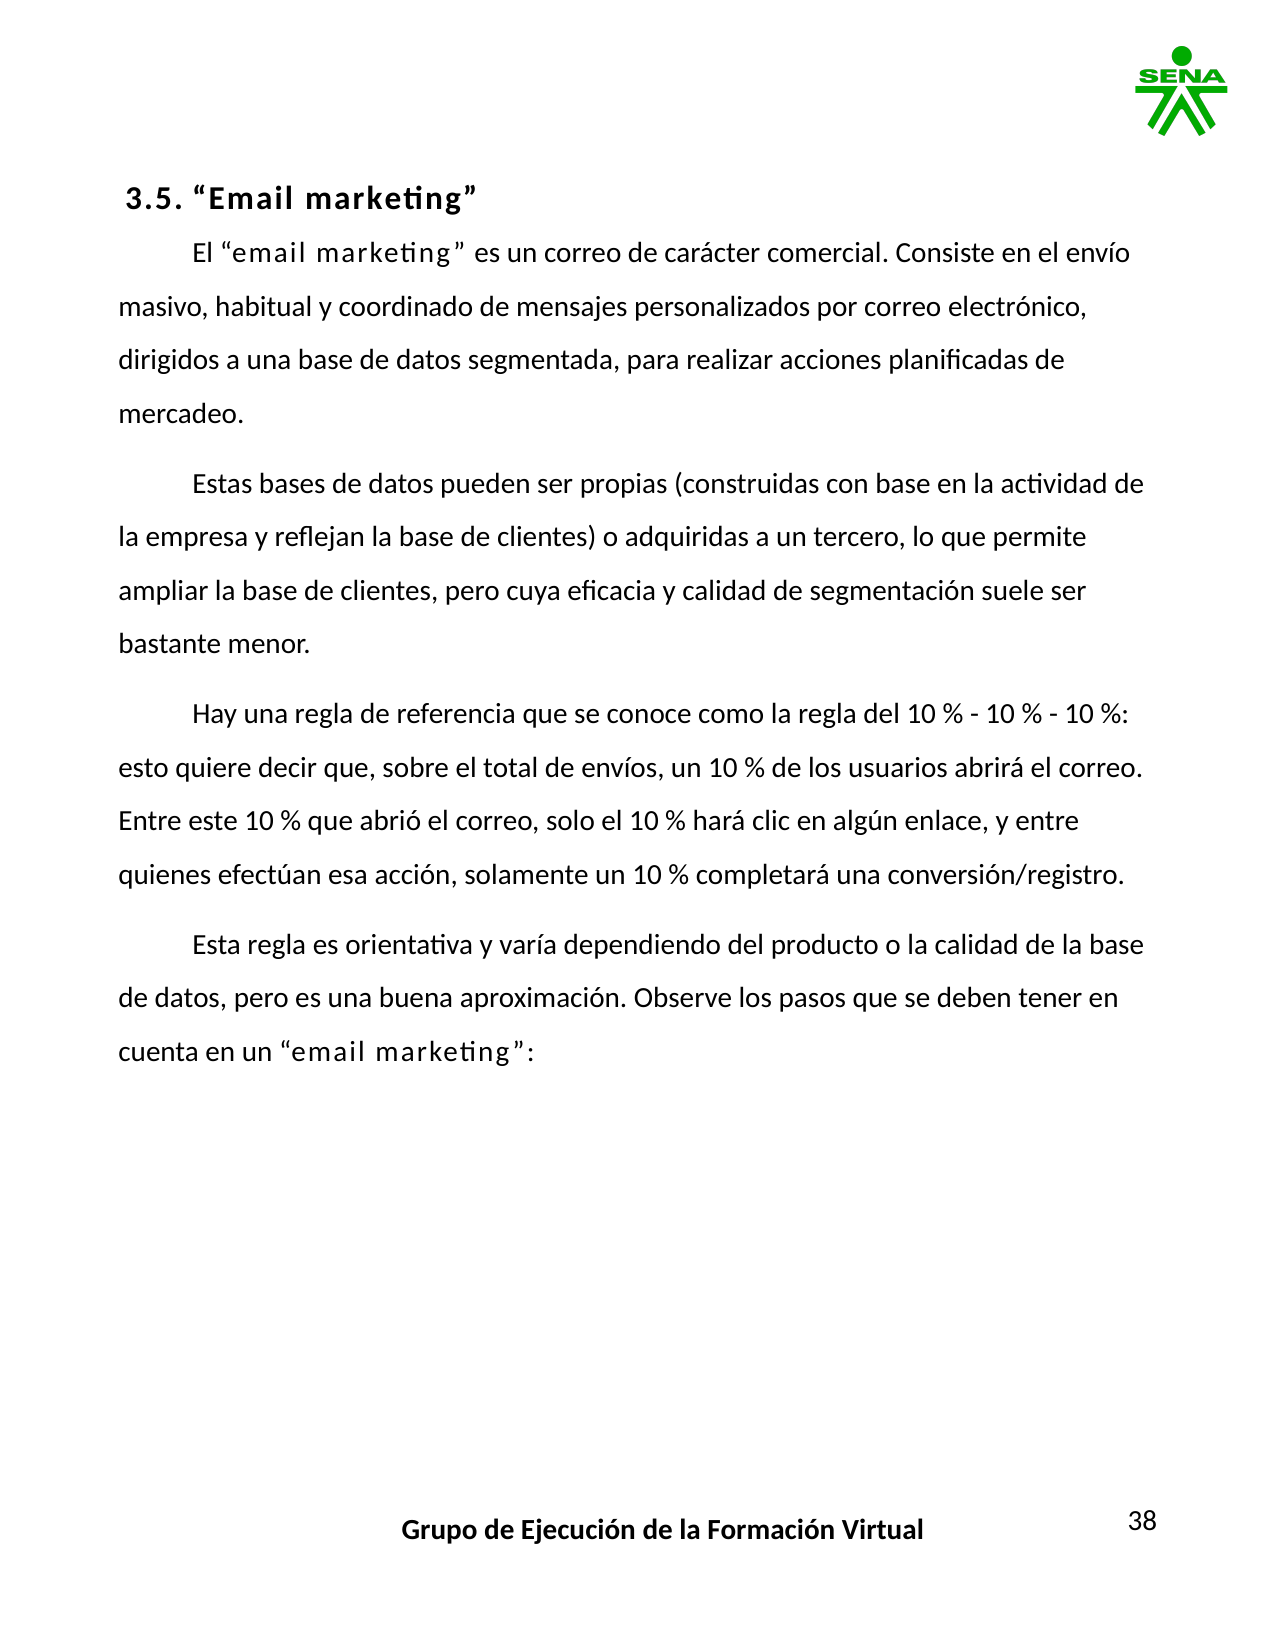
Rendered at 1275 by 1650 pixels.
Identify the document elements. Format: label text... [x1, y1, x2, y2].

text Hay una regla de referencia que se conoce como la regla del 10 % - 10 % - 10 %: esto quiere decir que, sobre el total de envíos, un 10 % de los usuarios abrirá el correo. Entre este 10 % que abrió el correo, solo el 10 % hará clic en algún enlace, y entre quienes efectúan esa acción, solamente un 10 % completará una conversión/registro. [118, 695, 1157, 891]
text El “email marketing” es un correo de carácter comercial. Consiste en el envío masivo, habitual y coordinado de mensajes personalizados por correo electrónico, dirigidos a una base de datos segmentada, para realizar acciones planificadas de mercadeo. [118, 234, 1157, 431]
text Esta regla es orientativa y varía dependiendo del producto o la calidad de la base de datos, pero es una buena aproximación. Observe los pasos que se deben tener en cuenta en un “email marketing”: [118, 926, 1157, 1068]
subtitle “Email marketing” [125, 177, 1157, 218]
picture [1135, 46, 1228, 136]
text Estas bases de datos pueden ser propias (construidas con base en la actividad de la empresa y reflejan la base de clientes) o adquiridas a un tercero, lo que permite ampliar la base de clientes, pero cuya eficacia y calidad de segmentación suele ser bastante menor. [118, 465, 1157, 661]
